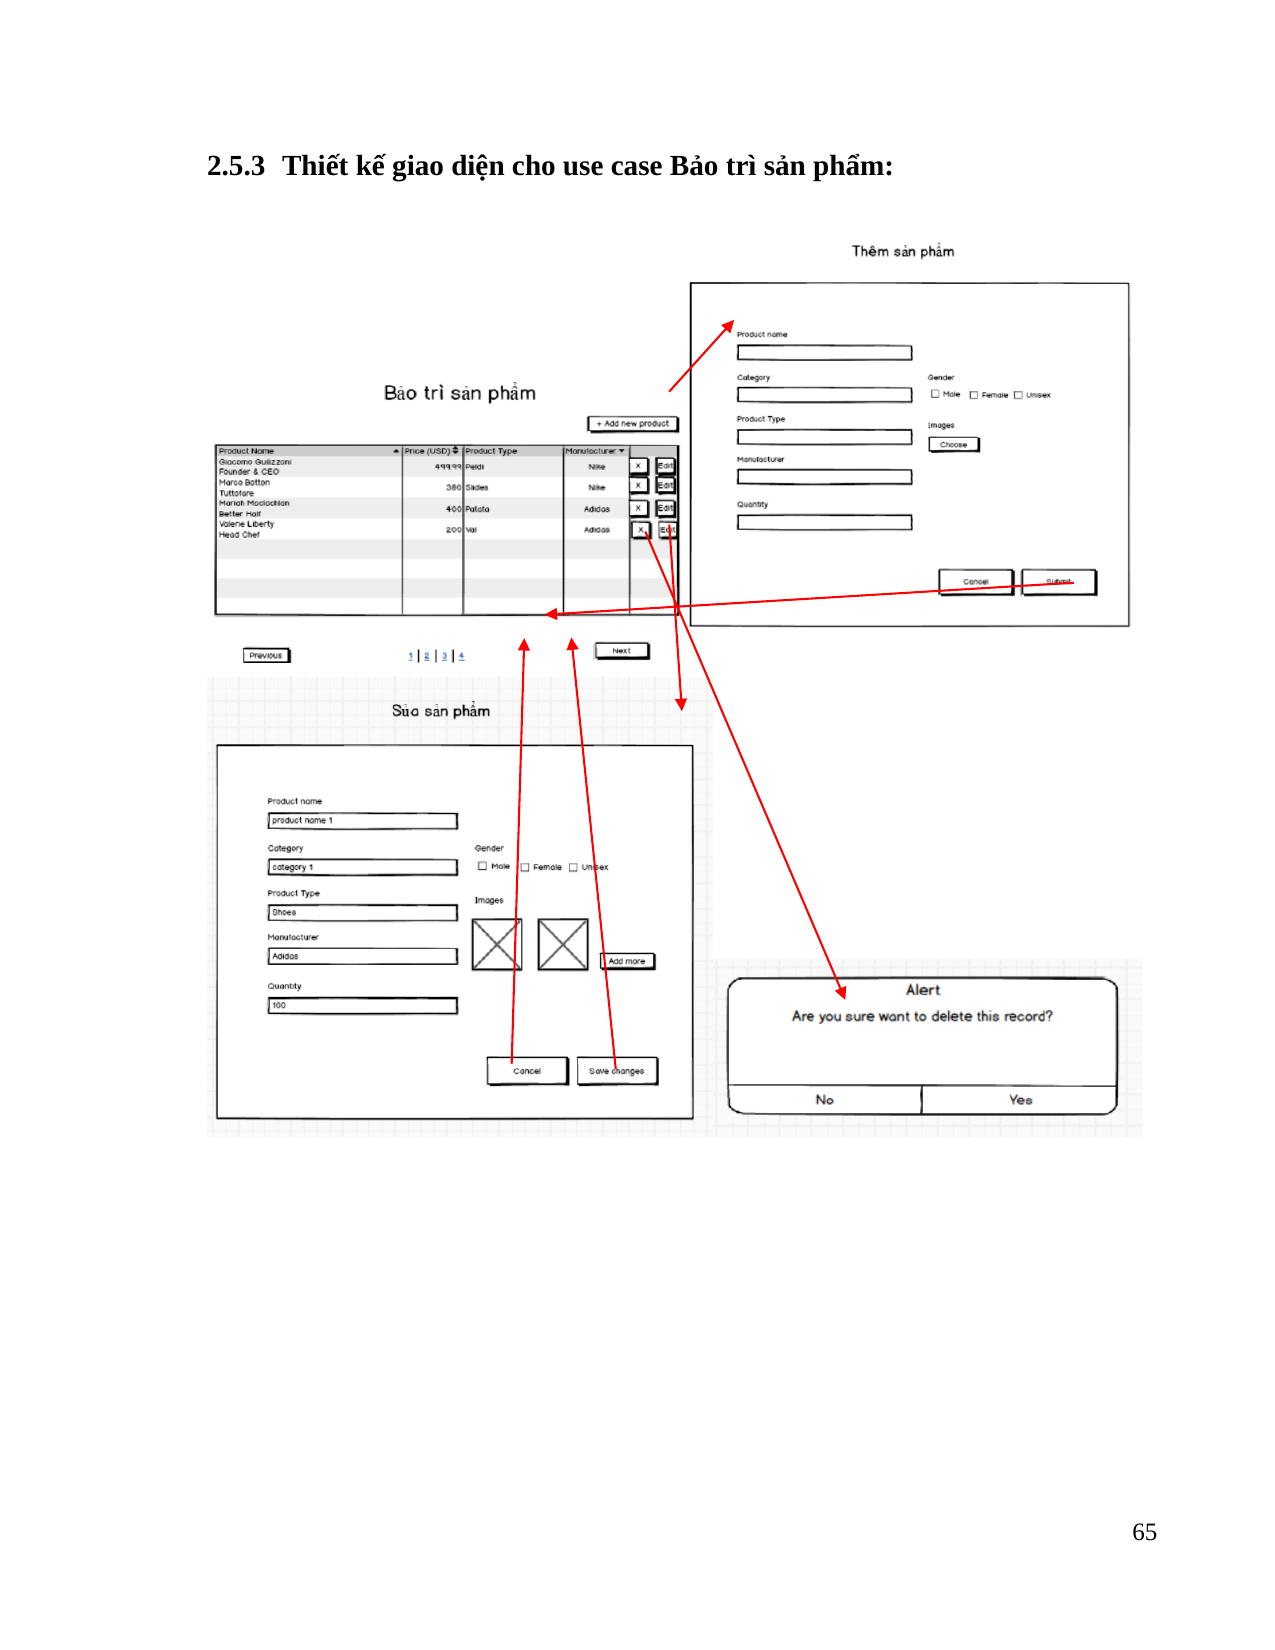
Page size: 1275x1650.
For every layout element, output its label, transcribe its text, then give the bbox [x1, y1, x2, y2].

picture [206, 677, 1143, 1137]
picture [677, 611, 699, 663]
subtitle Thiết kế giao diện cho use case Bảo trì sản phẩm: [207, 148, 1157, 181]
picture [206, 210, 1134, 663]
